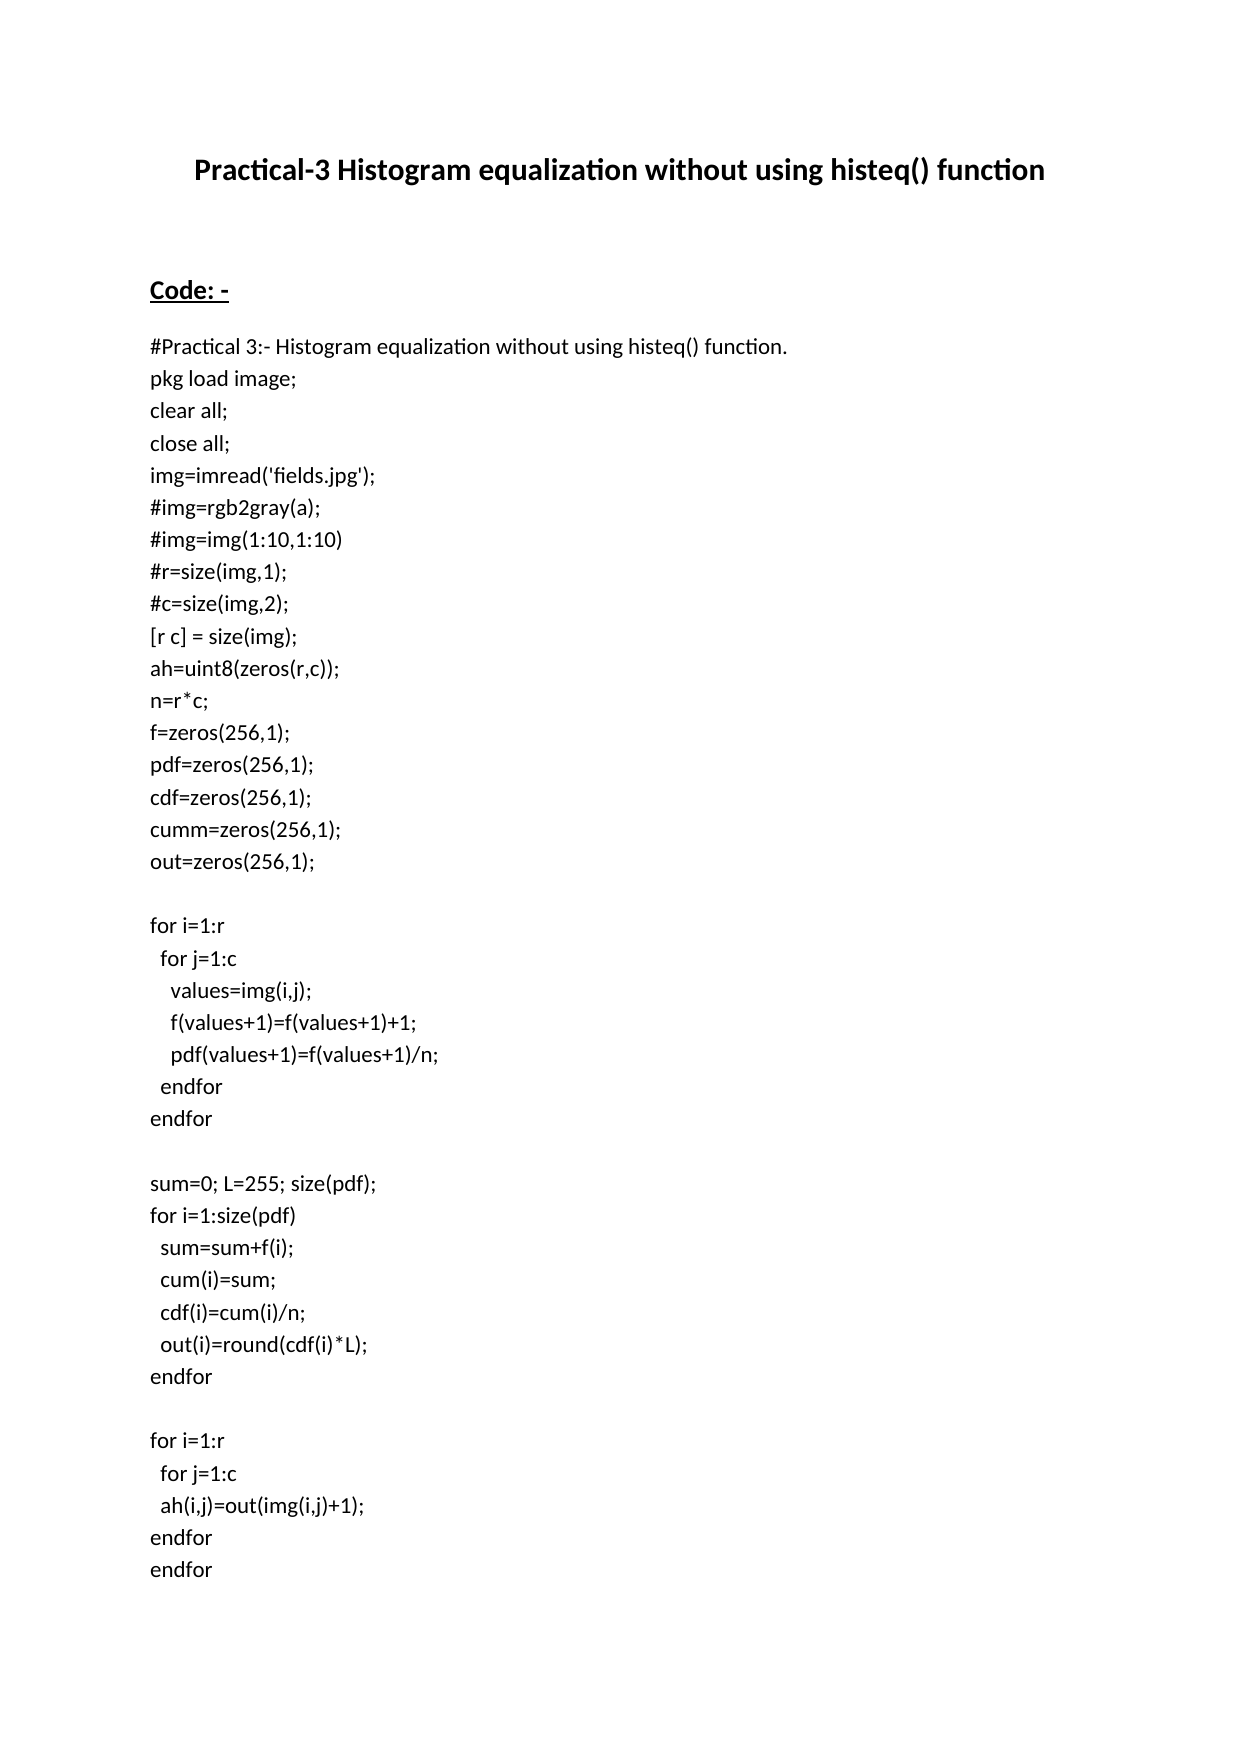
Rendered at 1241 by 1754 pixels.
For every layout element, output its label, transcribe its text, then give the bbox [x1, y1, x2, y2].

text Code: - [150, 273, 1090, 306]
text f=zeros(256,1); [150, 718, 1090, 746]
text close all; [150, 429, 1090, 457]
text endfor [150, 1523, 1090, 1551]
text for j=1:c [150, 1459, 1090, 1487]
text #Practical 3:- Histogram equalization without using histeq() function. [150, 332, 1090, 360]
text endfor [150, 1072, 1090, 1100]
text cumm=zeros(256,1); [150, 815, 1090, 843]
text img=imread('fields.jpg'); [150, 461, 1090, 489]
text #img=rgb2gray(a); [150, 493, 1090, 521]
text cdf=zeros(256,1); [150, 783, 1090, 811]
text sum=0; L=255; size(pdf); [150, 1169, 1090, 1197]
text [r c] = size(img); [150, 622, 1090, 650]
text for i=1:r [150, 1426, 1090, 1454]
text for i=1:r [150, 911, 1090, 939]
text #r=size(img,1); [150, 557, 1090, 585]
text sum=sum+f(i); [150, 1233, 1090, 1261]
text values=img(i,j); [150, 976, 1090, 1004]
text n=r*c; [150, 686, 1090, 714]
text cum(i)=sum; [150, 1266, 1090, 1293]
text Practical-3 Histogram equalization without using histeq() function [150, 150, 1090, 188]
text endfor [150, 1555, 1090, 1583]
text pkg load image; [150, 364, 1090, 392]
text out(i)=round(cdf(i)*L); [150, 1330, 1090, 1358]
text for j=1:c [150, 944, 1090, 972]
text #c=size(img,2); [150, 589, 1090, 618]
text clear all; [150, 396, 1090, 424]
text ah(i,j)=out(img(i,j)+1); [150, 1491, 1090, 1519]
text #img=img(1:10,1:10) [150, 525, 1090, 553]
text f(values+1)=f(values+1)+1; [150, 1008, 1090, 1036]
text for i=1:size(pdf) [150, 1201, 1090, 1229]
text endfor [150, 1362, 1090, 1390]
text endfor [150, 1104, 1090, 1133]
text out=zeros(256,1); [150, 847, 1090, 875]
text pdf(values+1)=f(values+1)/n; [150, 1040, 1090, 1068]
text pdf=zeros(256,1); [150, 751, 1090, 778]
text cdf(i)=cum(i)/n; [150, 1298, 1090, 1326]
text ah=uint8(zeros(r,c)); [150, 654, 1090, 682]
